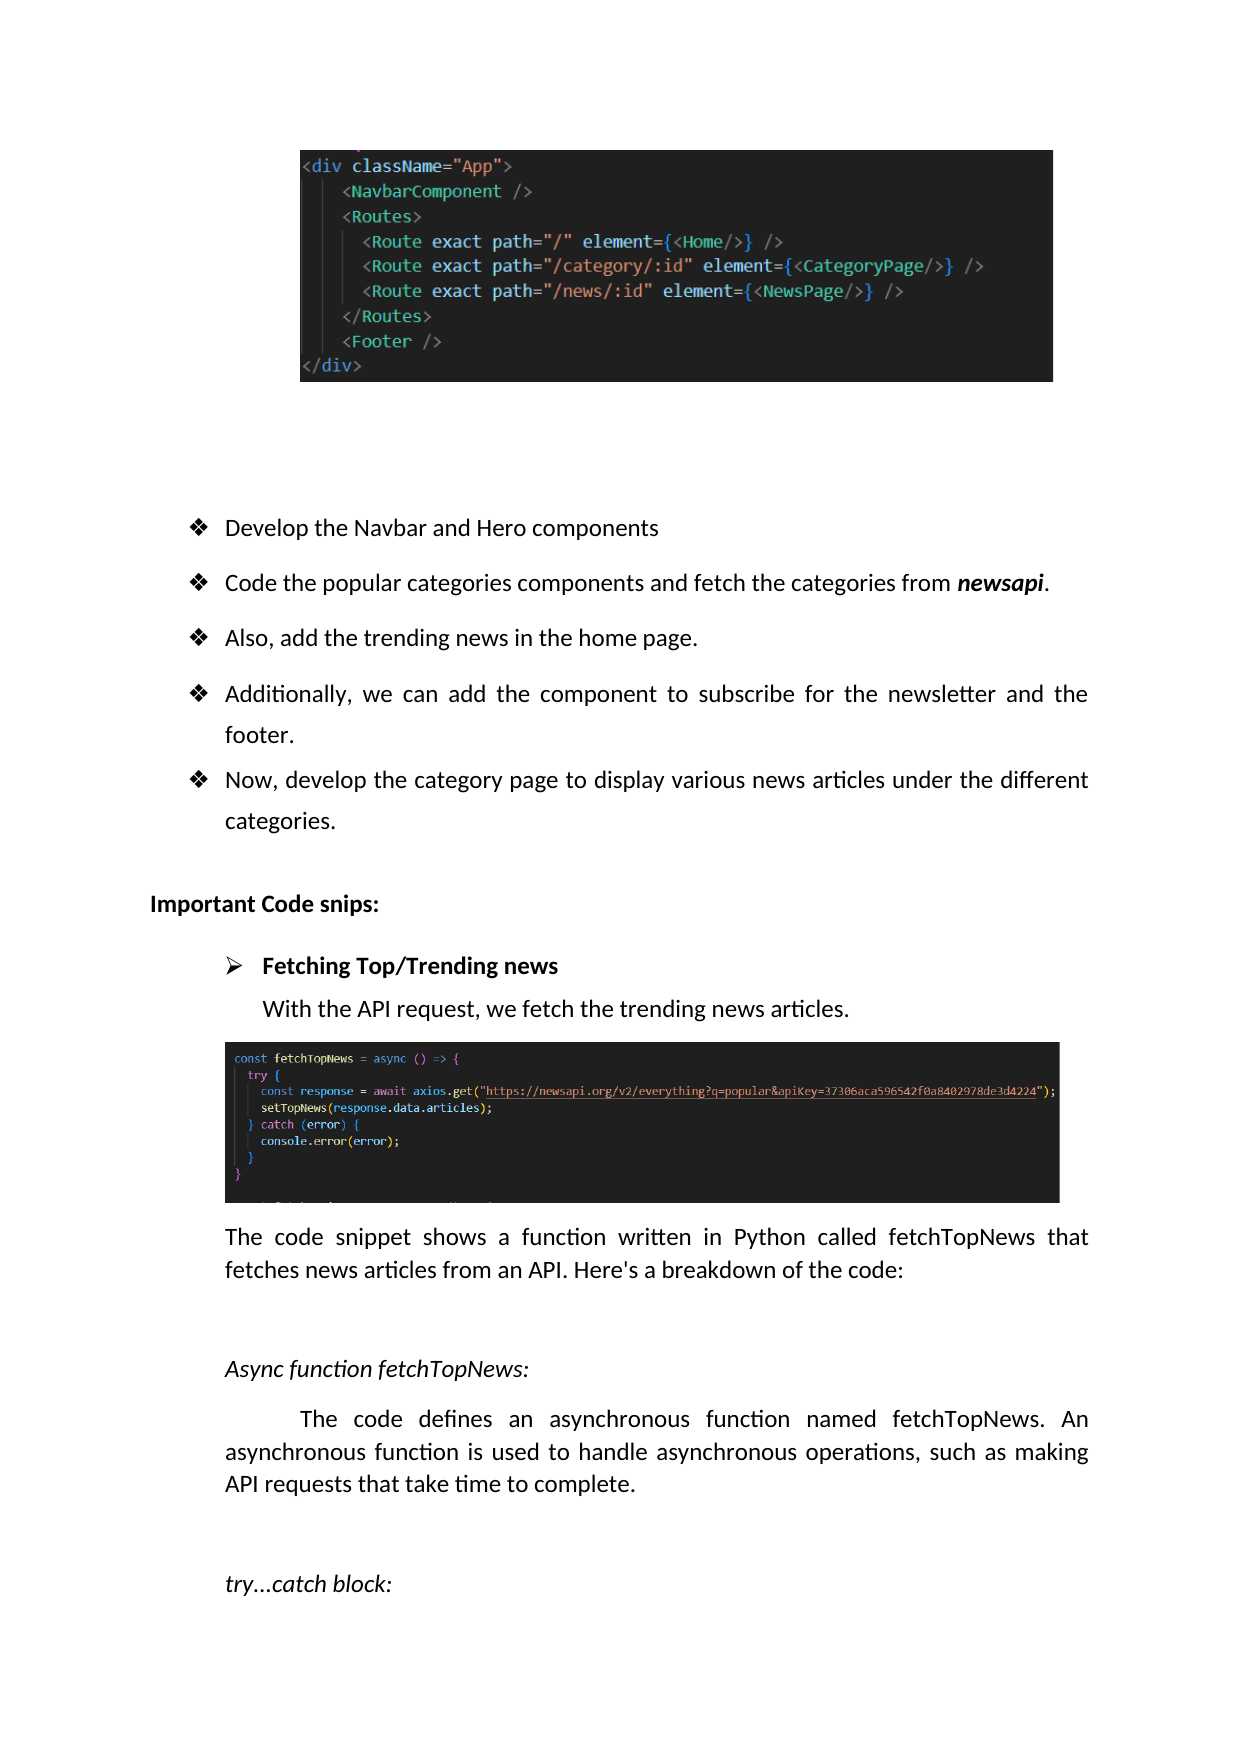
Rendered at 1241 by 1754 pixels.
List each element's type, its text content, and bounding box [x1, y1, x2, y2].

list Also, add the trending news in the home page. [187, 610, 1090, 661]
list Now, develop the category page to display various news articles under the different categories. [187, 752, 1090, 836]
text try...catch block: [225, 1568, 1090, 1598]
text The code snippet shows a function written in Python called fetchTopNews that fetches news articles from an API. Here's a breakdown of the code: [225, 1221, 1090, 1284]
list Fetching Top/Trending news [225, 937, 1090, 989]
text Async function fetchTopNews: [225, 1353, 1090, 1384]
text With the API request, we fetch the trending news articles. [262, 993, 1090, 1023]
picture [225, 1042, 1060, 1203]
list Additionally, we can add the component to subscribe for the newsletter and the footer. [187, 665, 1090, 749]
list Code the popular categories components and fetch the categories from newsapi. [187, 554, 1090, 606]
list Develop the Navbar and Hero components [187, 499, 1090, 551]
text Important Code snips: [150, 888, 1090, 918]
text The code defines an asynchronous function named fetchTopNews. An asynchronous function is used to handle asynchronous operations, such as making API requests that take time to complete. [225, 1403, 1090, 1499]
picture [300, 150, 1054, 382]
